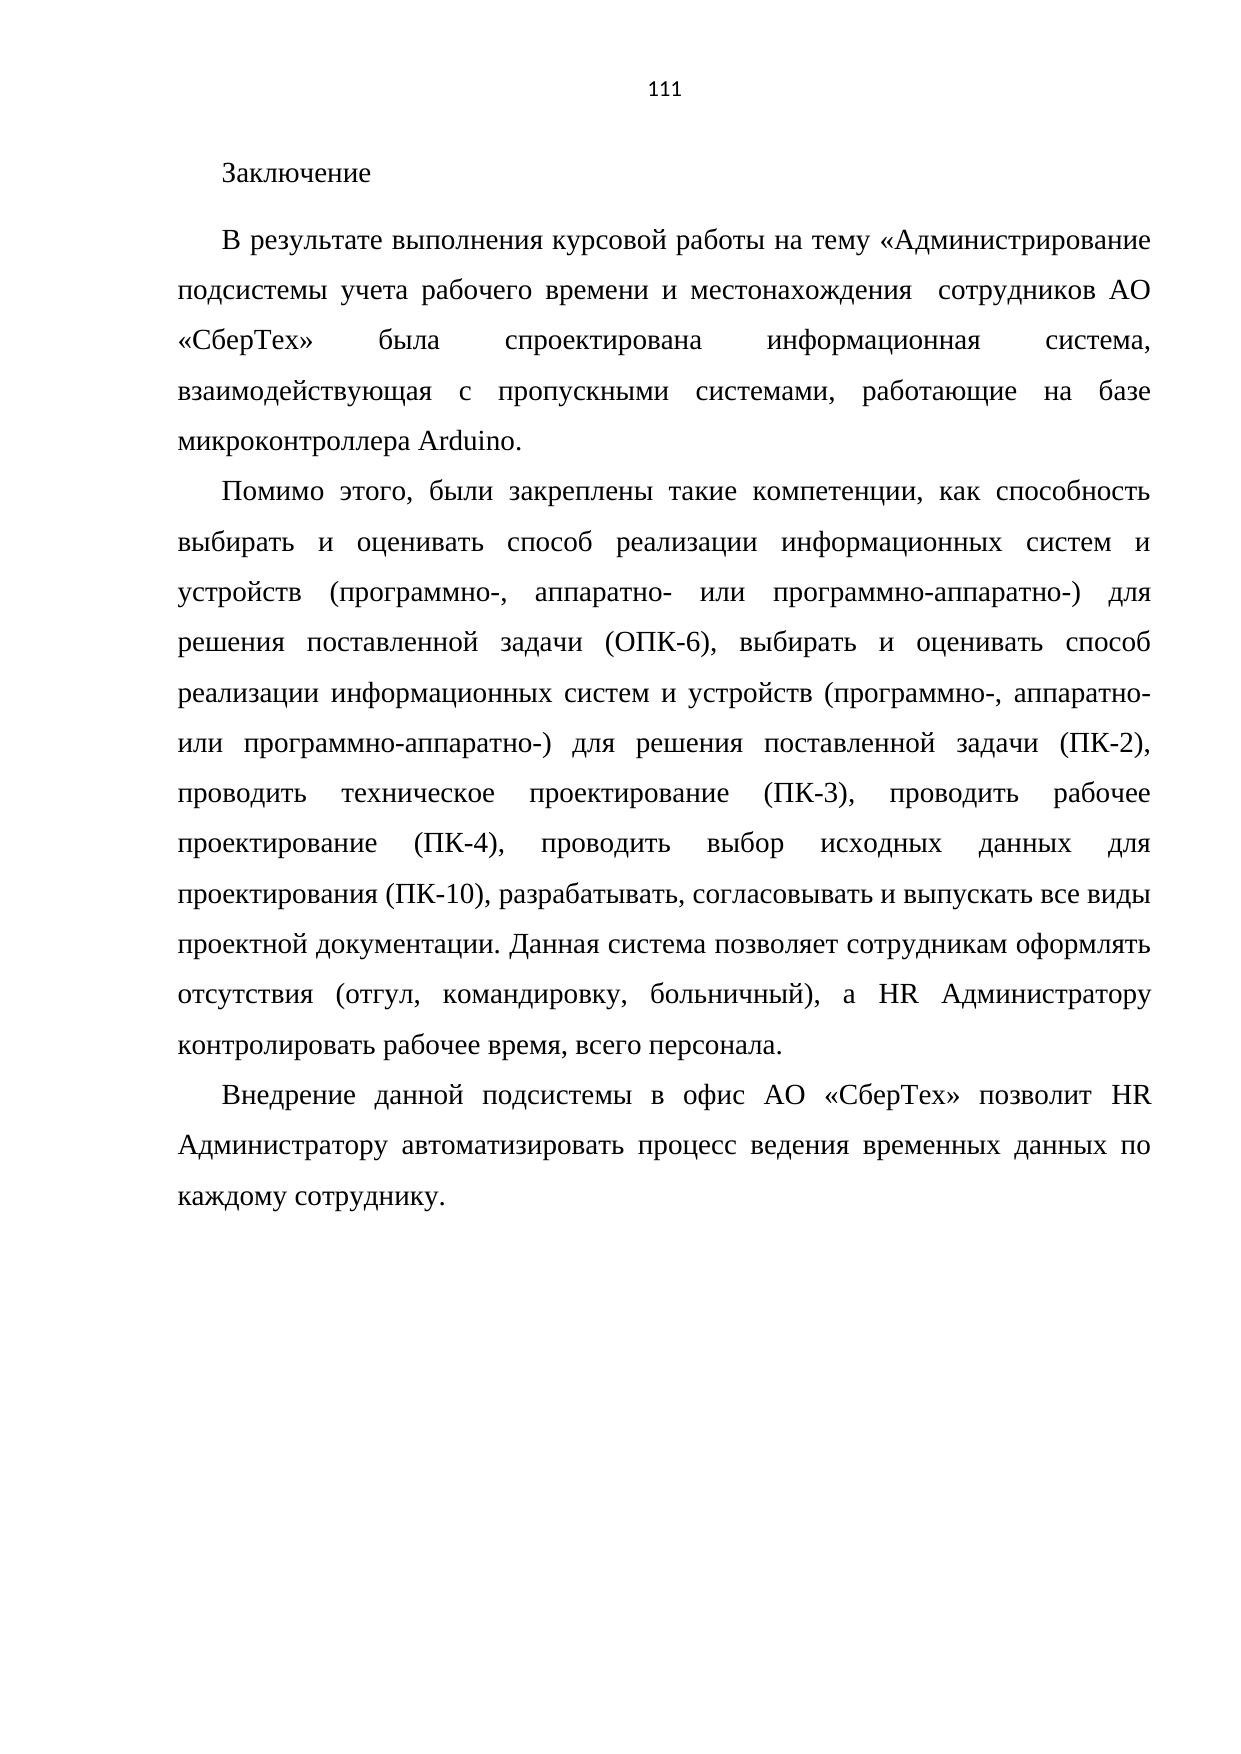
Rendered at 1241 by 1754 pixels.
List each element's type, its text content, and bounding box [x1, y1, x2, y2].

subtitle Заключение [177, 155, 1152, 188]
text В результате выполнения курсовой работы на тему «Администрирование подсистемы учета рабочего времени и местонахождения сотрудников АО «СберТех» была спроектирована информационная система, взаимодействующая с пропускными системами, работающие на базе микроконтроллера Arduino. [177, 222, 1152, 457]
text Внедрение данной подсистемы в офис АО «СберТех» позволит HR Администратору автоматизировать процесс ведения временных данных по каждому сотруднику. [177, 1077, 1152, 1211]
text Помимо этого, были закреплены такие компетенции, как способность выбирать и оценивать способ реализации информационных систем и устройств (программно-, аппаратно- или программно-аппаратно-) для решения поставленной задачи (ОПК-6), выбирать и оценивать способ реализации информационных систем и устройств (программно-, аппаратно- или программно-аппаратно-) для решения поставленной задачи (ПК-2), проводить техническое проектирование (ПК-3), проводить рабочее проектирование (ПК-4), проводить выбор исходных данных для проектирования (ПК-10), разрабатывать, согласовывать и выпускать все виды проектной документации. Данная система позволяет сотрудникам оформлять отсутствия (отгул, командировку, больничный), а HR Администратору контролировать рабочее время, всего персонала. [177, 473, 1152, 1060]
